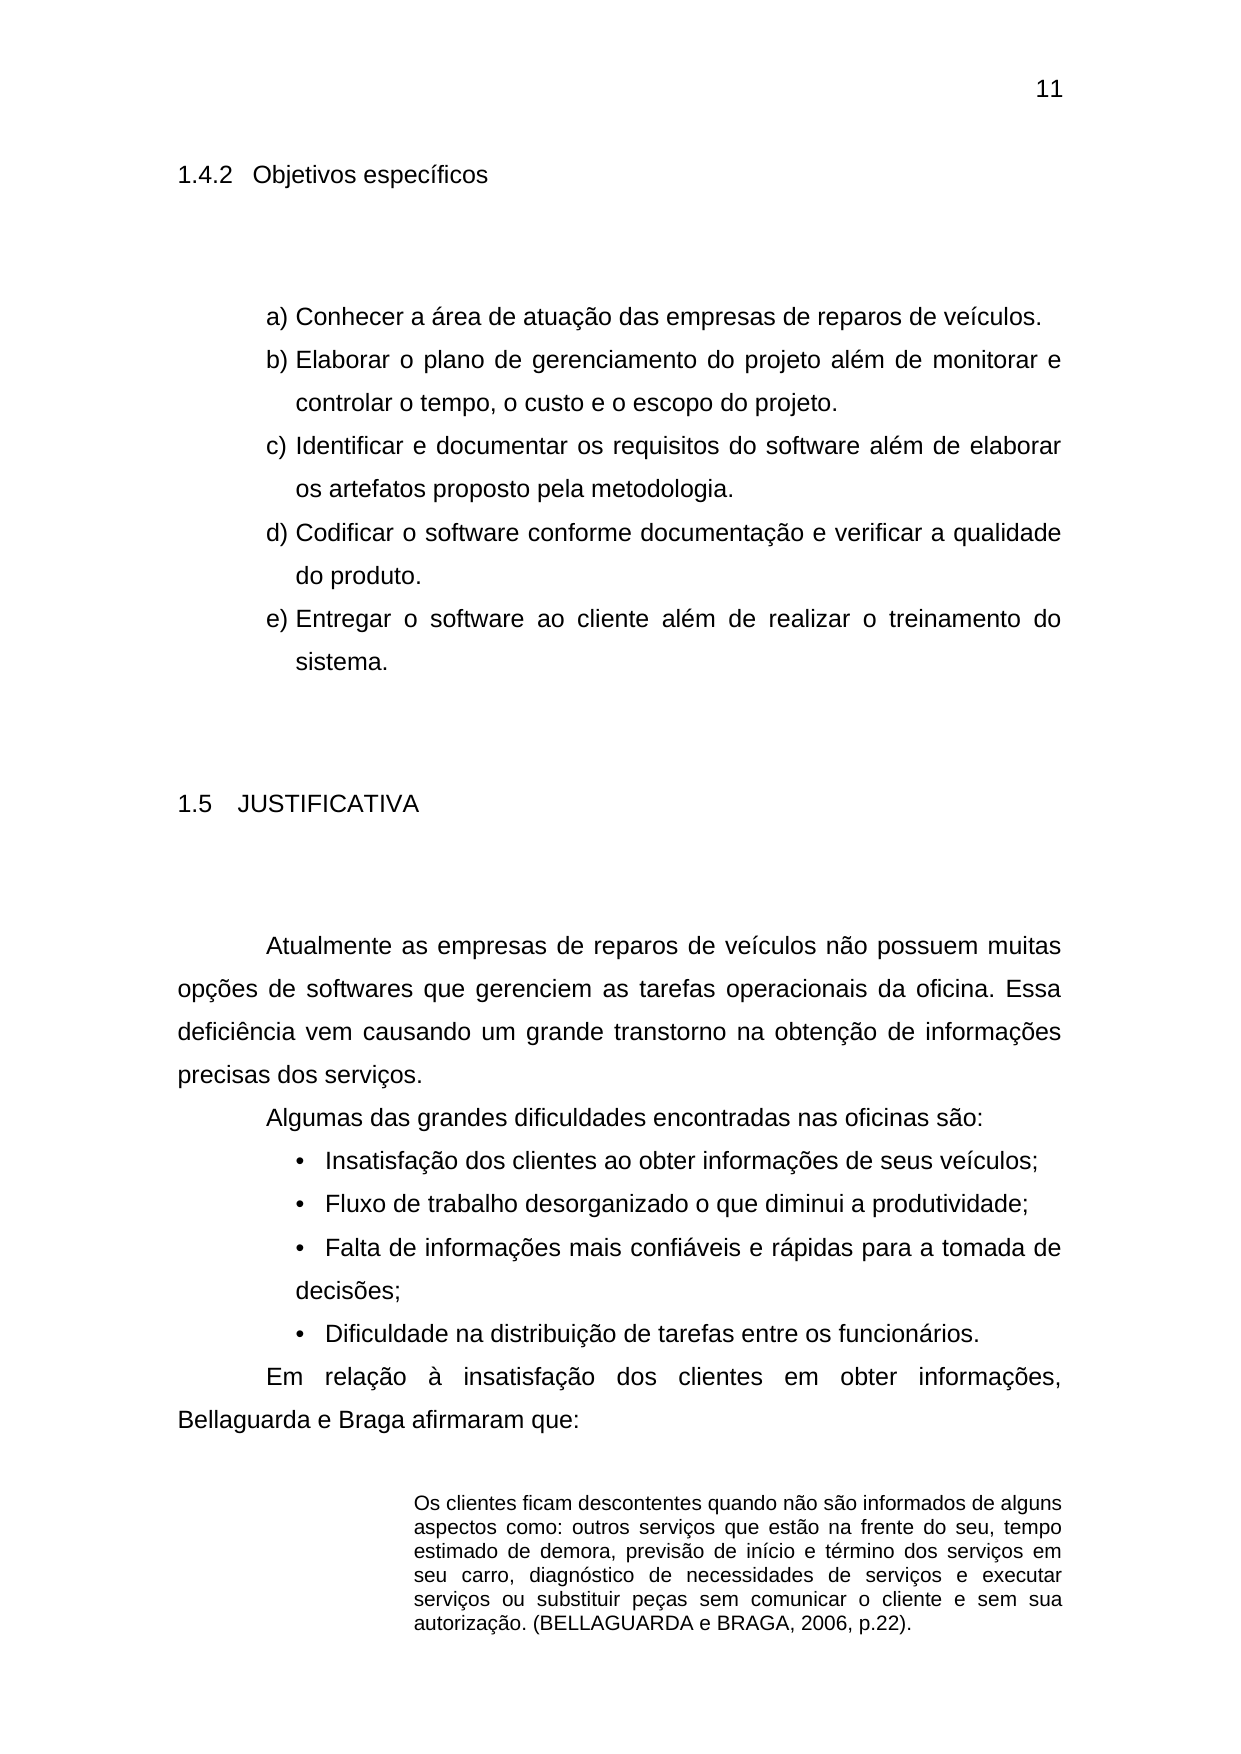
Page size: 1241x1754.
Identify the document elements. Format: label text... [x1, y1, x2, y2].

text Em relação à insatisfação dos clientes em obter informações, Bellaguarda e Braga afirmaram que: [177, 1362, 1063, 1434]
list Codificar o software conforme documentação e verificar a qualidade do produto. [266, 517, 1063, 589]
text • Falta de informações mais confiáveis e rápidas para a tomada de decisões; [295, 1232, 1063, 1304]
list Entregar o software ao cliente além de realizar o treinamento do sistema. [266, 604, 1063, 676]
list Elaborar o plano de gerenciamento do projeto além de monitorar e controlar o tempo, o custo e o escopo do projeto. [266, 345, 1063, 417]
subtitle Objetivos específicos [177, 160, 1063, 189]
list Conhecer a área de atuação das empresas de reparos de veículos. [266, 302, 1063, 331]
text Atualmente as empresas de reparos de veículos não possuem muitas opções de softwares que gerenciem as tarefas operacionais da oficina. Essa deficiência vem causando um grande transtorno na obtenção de informações precisas dos serviços. [177, 931, 1063, 1089]
subtitle Justificativa [177, 789, 1063, 817]
text Os clientes ficam descontentes quando não são informados de alguns aspectos como: outros serviços que estão na frente do seu, tempo estimado de demora, previsão de início e término dos serviços em seu carro, diagnóstico de necessidades de serviços e executar serviços ou substituir peças sem comunicar o cliente e sem sua autorização. (BELLAGUARDA e BRAGA, 2006, p.22). [413, 1491, 1063, 1635]
text Algumas das grandes dificuldades encontradas nas oficinas são: [177, 1103, 1063, 1132]
list Identificar e documentar os requisitos do software além de elaborar os artefatos proposto pela metodologia. [266, 431, 1063, 503]
text • Dificuldade na distribuição de tarefas entre os funcionários. [266, 1319, 1063, 1347]
text • Fluxo de trabalho desorganizado o que diminui a produtividade; [266, 1189, 1063, 1218]
text • Insatisfação dos clientes ao obter informações de seus veículos; [266, 1146, 1063, 1175]
